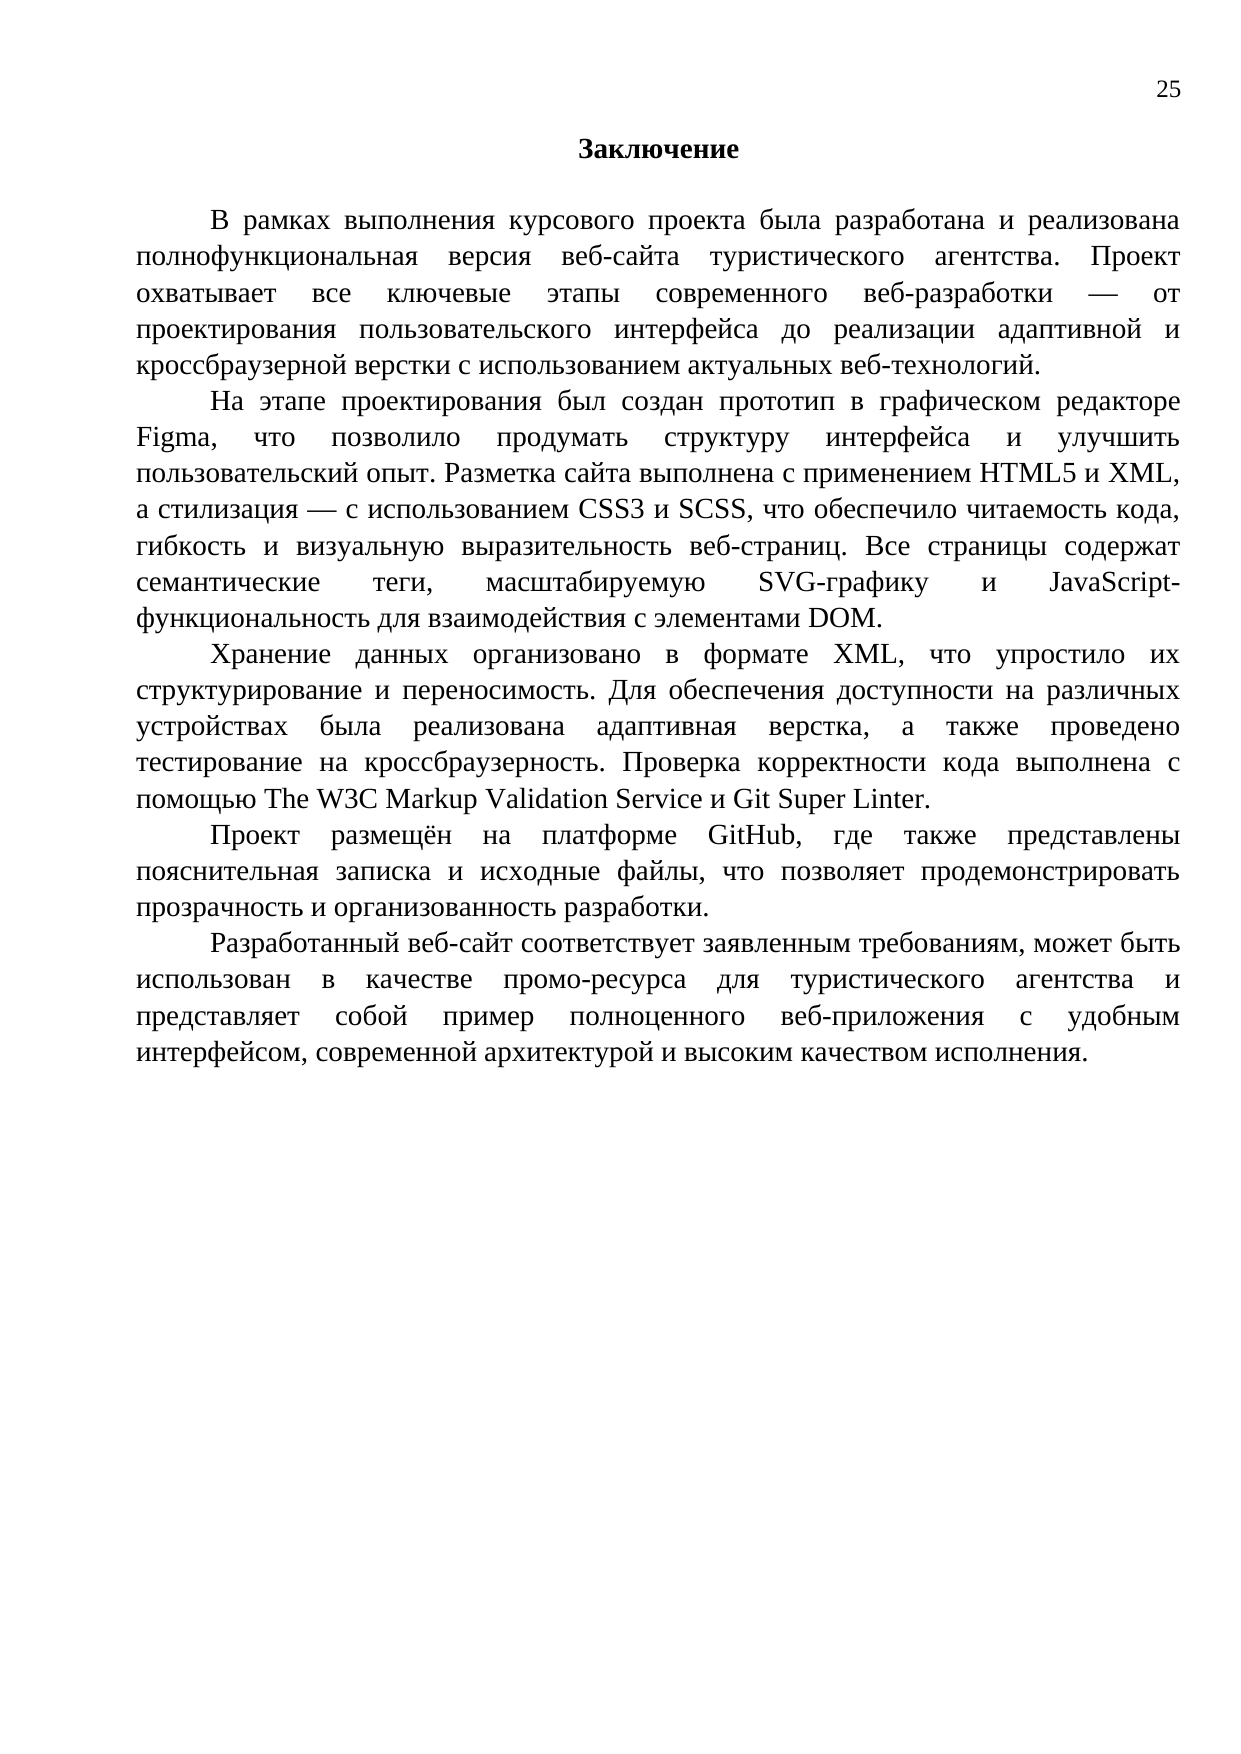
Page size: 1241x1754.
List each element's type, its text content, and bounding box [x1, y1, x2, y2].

text Разработанный веб-сайт соответствует заявленным требованиям, может быть использован в качестве промо-ресурса для туристического агентства и представляет собой пример полноценного веб-приложения с удобным интерфейсом, современной архитектурой и высоким качеством исполнения. [136, 925, 1181, 1067]
text Проект размещён на платформе GitHub, где также представлены пояснительная записка и исходные файлы, что позволяет продемонстрировать прозрачность и организованность разработки. [136, 817, 1181, 923]
list Заключение [136, 131, 1181, 165]
text На этапе проектирования был создан прототип в графическом редакторе Figma, что позволило продумать структуру интерфейса и улучшить пользовательский опыт. Разметка сайта выполнена с применением HTML5 и XML, а стилизация — с использованием CSS3 и SCSS, что обеспечило читаемость кода, гибкость и визуальную выразительность веб-страниц. Все страницы содержат семантические теги, масштабируемую SVG-графику и JavaScript-функциональность для взаимодействия с элементами DOM. [136, 383, 1181, 633]
text Хранение данных организовано в формате XML, что упростило их структурирование и переносимость. Для обеспечения доступности на различных устройствах была реализована адаптивная верстка, а также проведено тестирование на кроссбраузерность. Проверка корректности кода выполнена с помощью The W3C Markup Validation Service и Git Super Linter. [136, 636, 1181, 814]
text В рамках выполнения курсового проекта была разработана и реализована полнофункциональная версия веб-сайта туристического агентства. Проект охватывает все ключевые этапы современного веб-разработки — от проектирования пользовательского интерфейса до реализации адаптивной и кроссбраузерной верстки с использованием актуальных веб-технологий. [136, 202, 1181, 381]
